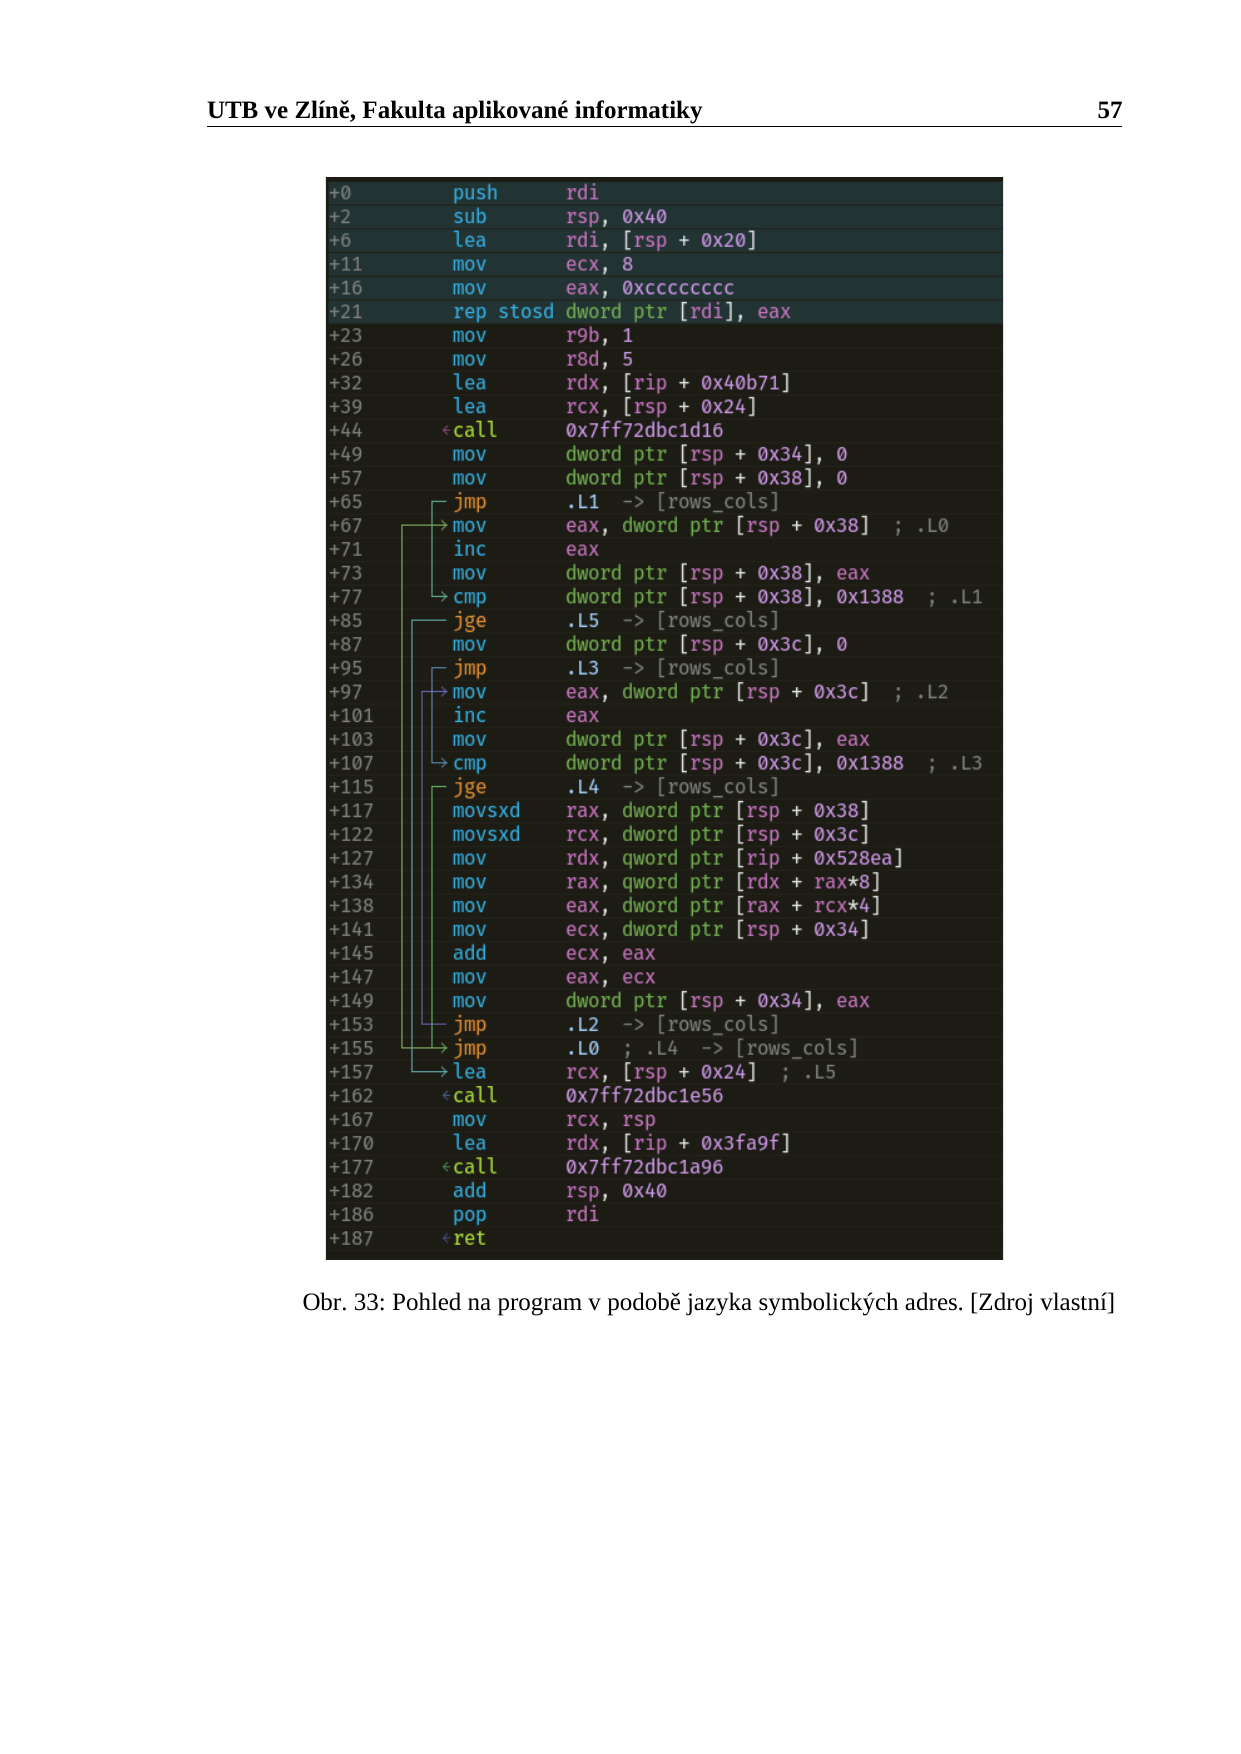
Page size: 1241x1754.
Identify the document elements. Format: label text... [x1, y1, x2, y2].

picture [325, 177, 1004, 1260]
